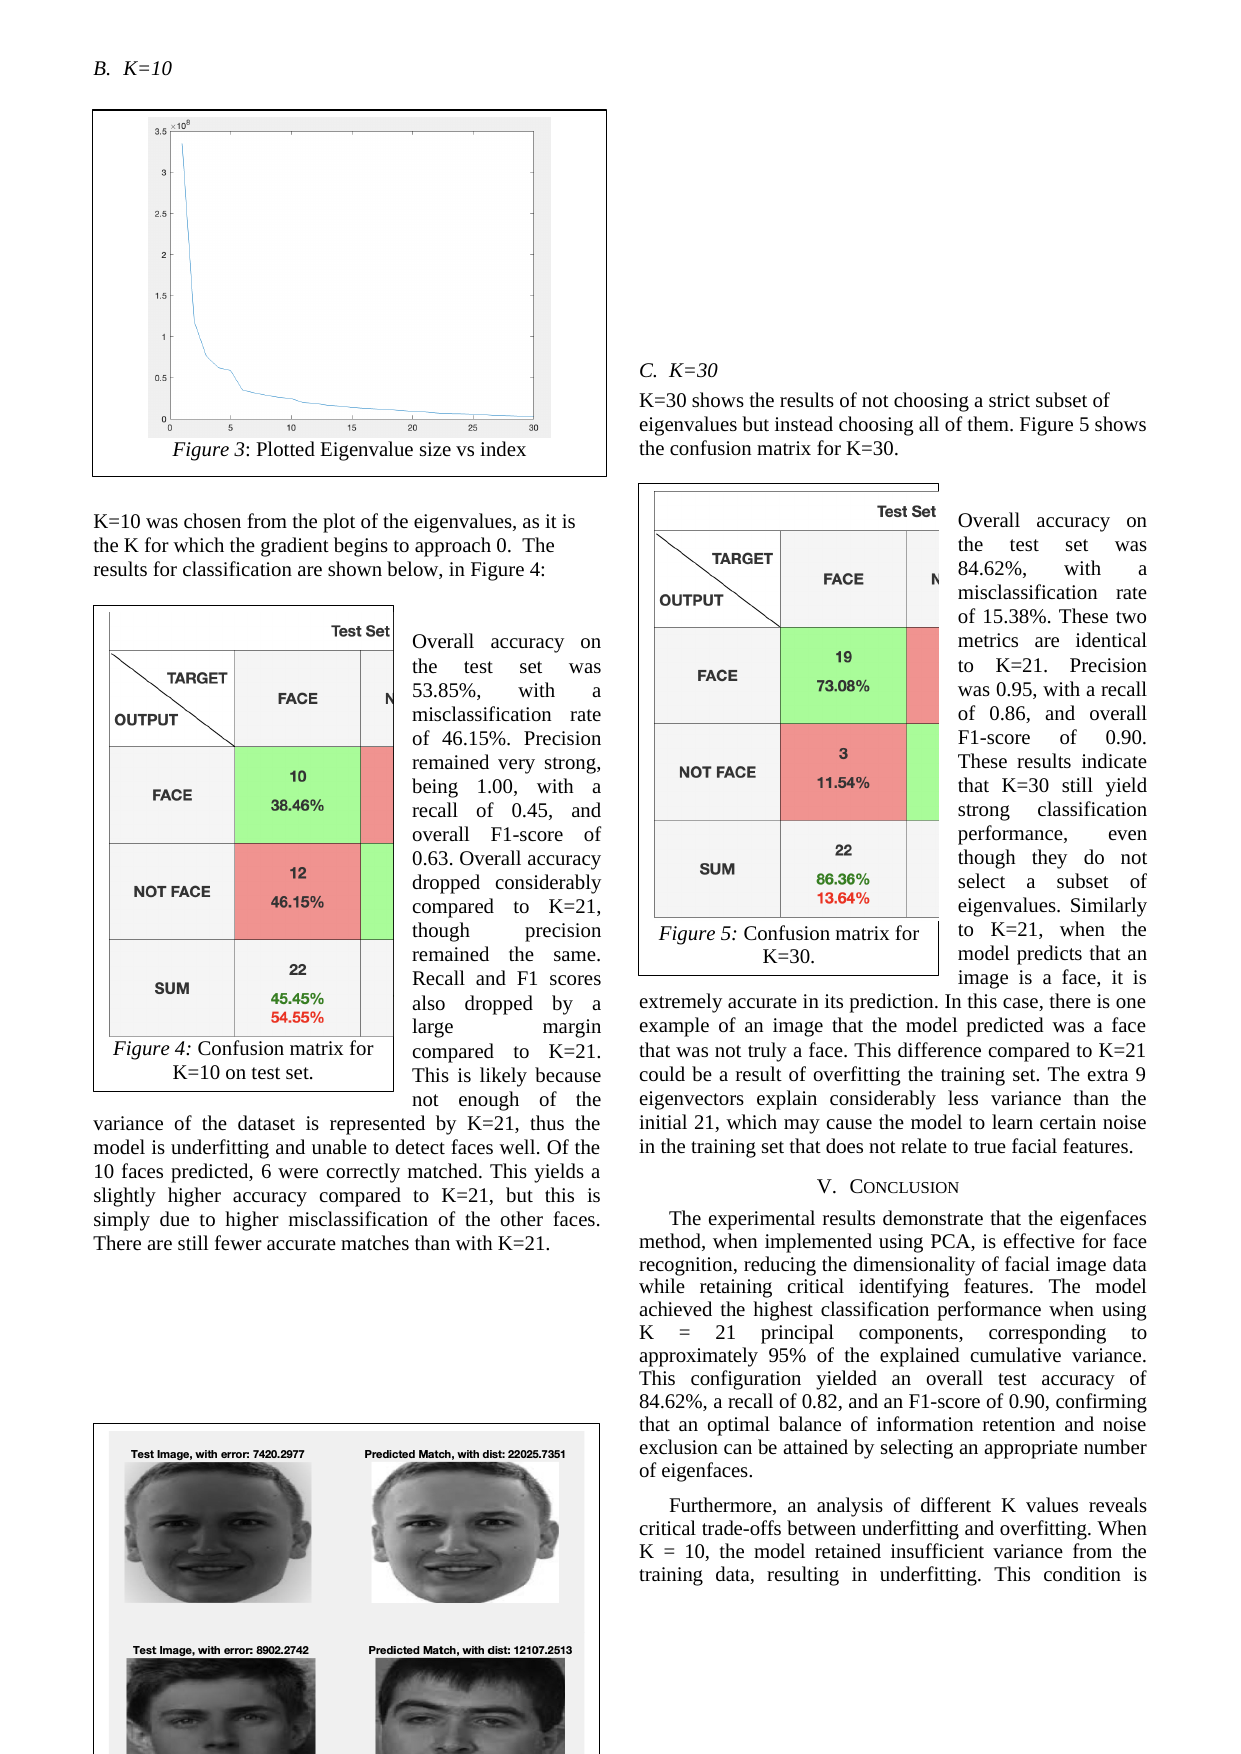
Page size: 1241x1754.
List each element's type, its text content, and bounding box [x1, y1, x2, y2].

text K=10 was chosen from the plot of the eigenvalues, as it is the K for which the gradient begins to approach 0. The results for classification are shown below, in Figure 4: [93, 509, 601, 581]
text K=30 shows the results of not choosing a strict subset of eigenvalues but instead choosing all of them. Figure 5 shows the confusion matrix for K=30. [639, 388, 1147, 460]
text The experimental results demonstrate that the eigenfaces method, when implemented using PCA, is effective for face recognition, reducing the dimensionality of facial image data while retaining critical identifying features. The model achieved the highest classification performance when using K = 21 principal components, corresponding to approximately 95% of the explained cumulative variance. This configuration yielded an overall test accuracy of 84.62%, a recall of 0.82, and an F1-score of 0.90, confirming that an optimal balance of information retention and noise exclusion can be attained by selecting an appropriate number of eigenfaces. [639, 1207, 1147, 1482]
subtitle Conclusion [639, 1174, 1147, 1198]
subtitle K=10 [93, 56, 601, 80]
picture [108, 1431, 585, 1754]
picture [148, 117, 551, 438]
subtitle K=30 [639, 357, 1147, 382]
picture [108, 612, 394, 1037]
picture [653, 491, 939, 921]
